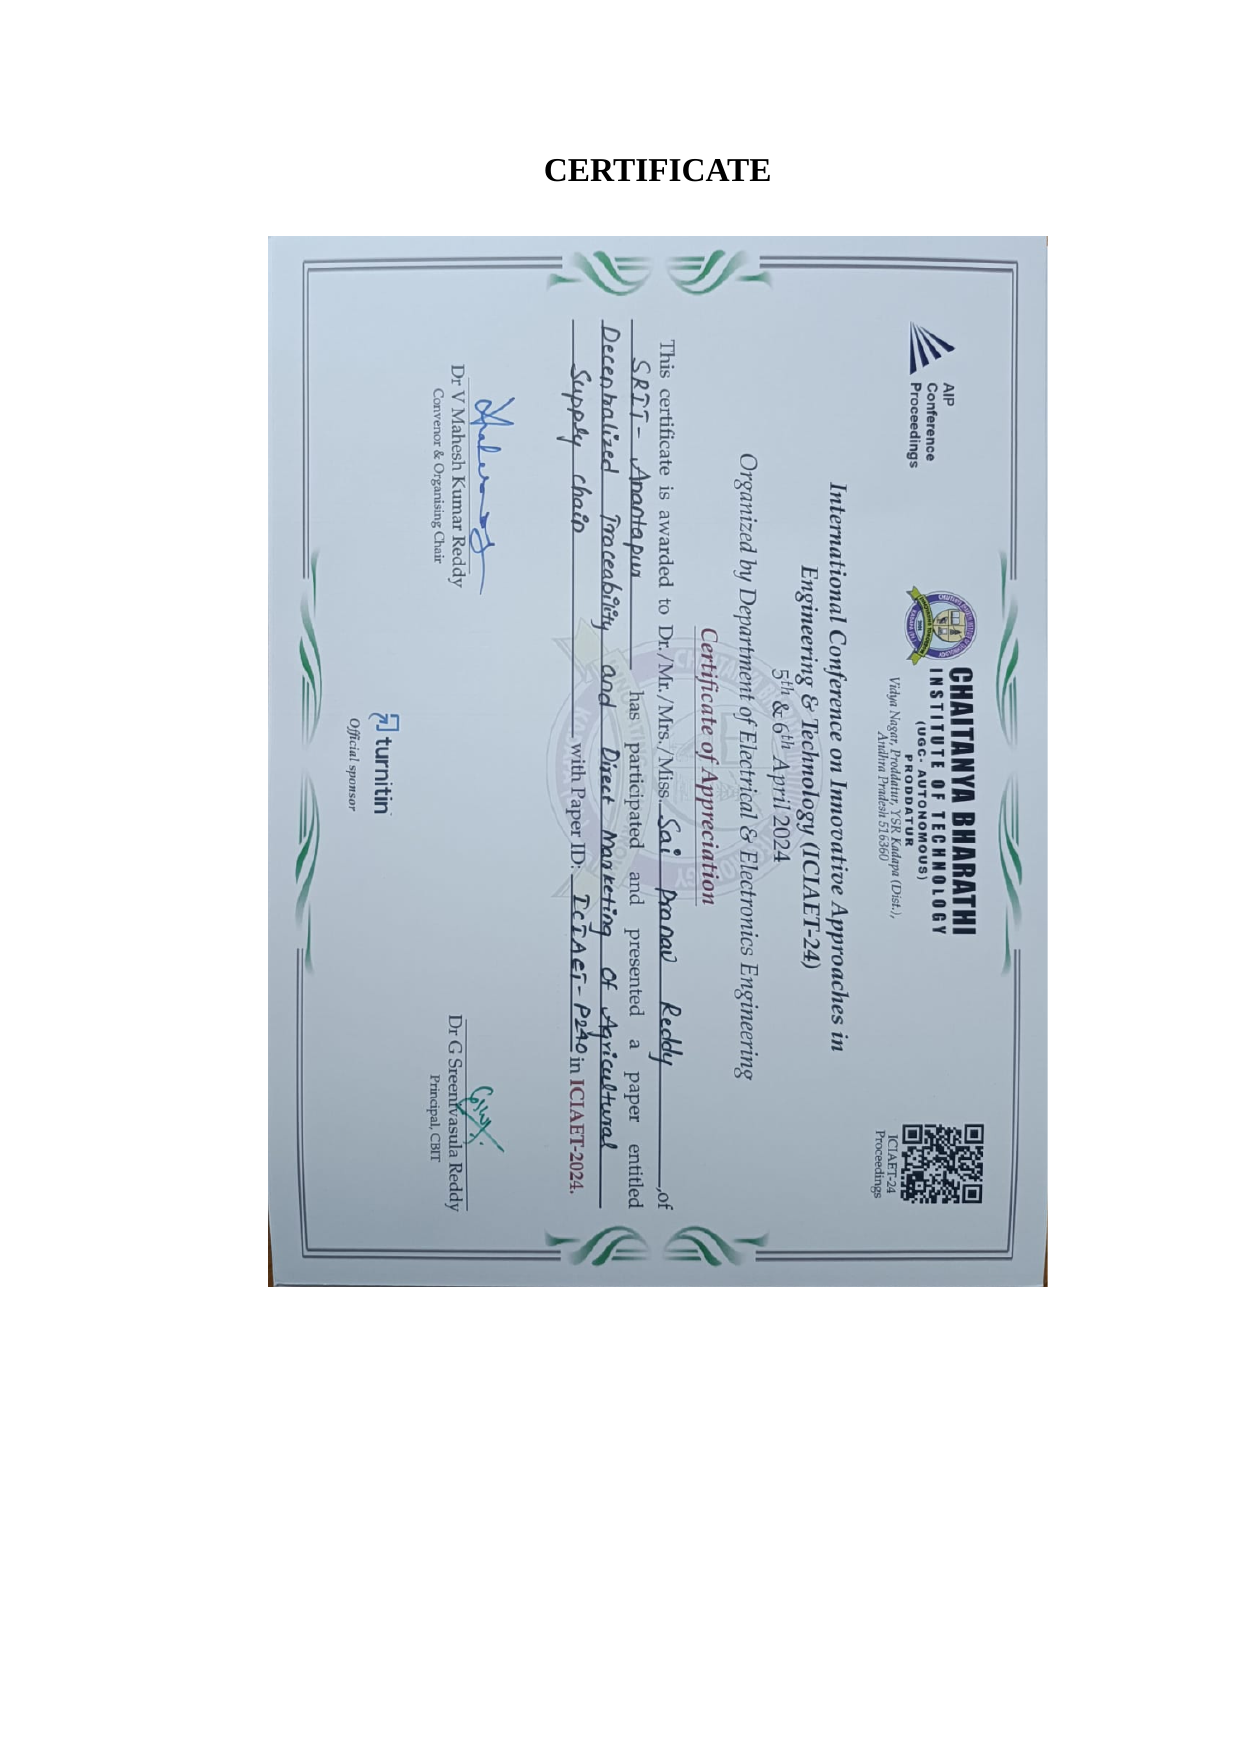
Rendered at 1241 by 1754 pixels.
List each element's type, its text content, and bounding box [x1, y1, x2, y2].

picture [268, 236, 1048, 1287]
subtitle CERTIFICATE [225, 150, 1090, 188]
